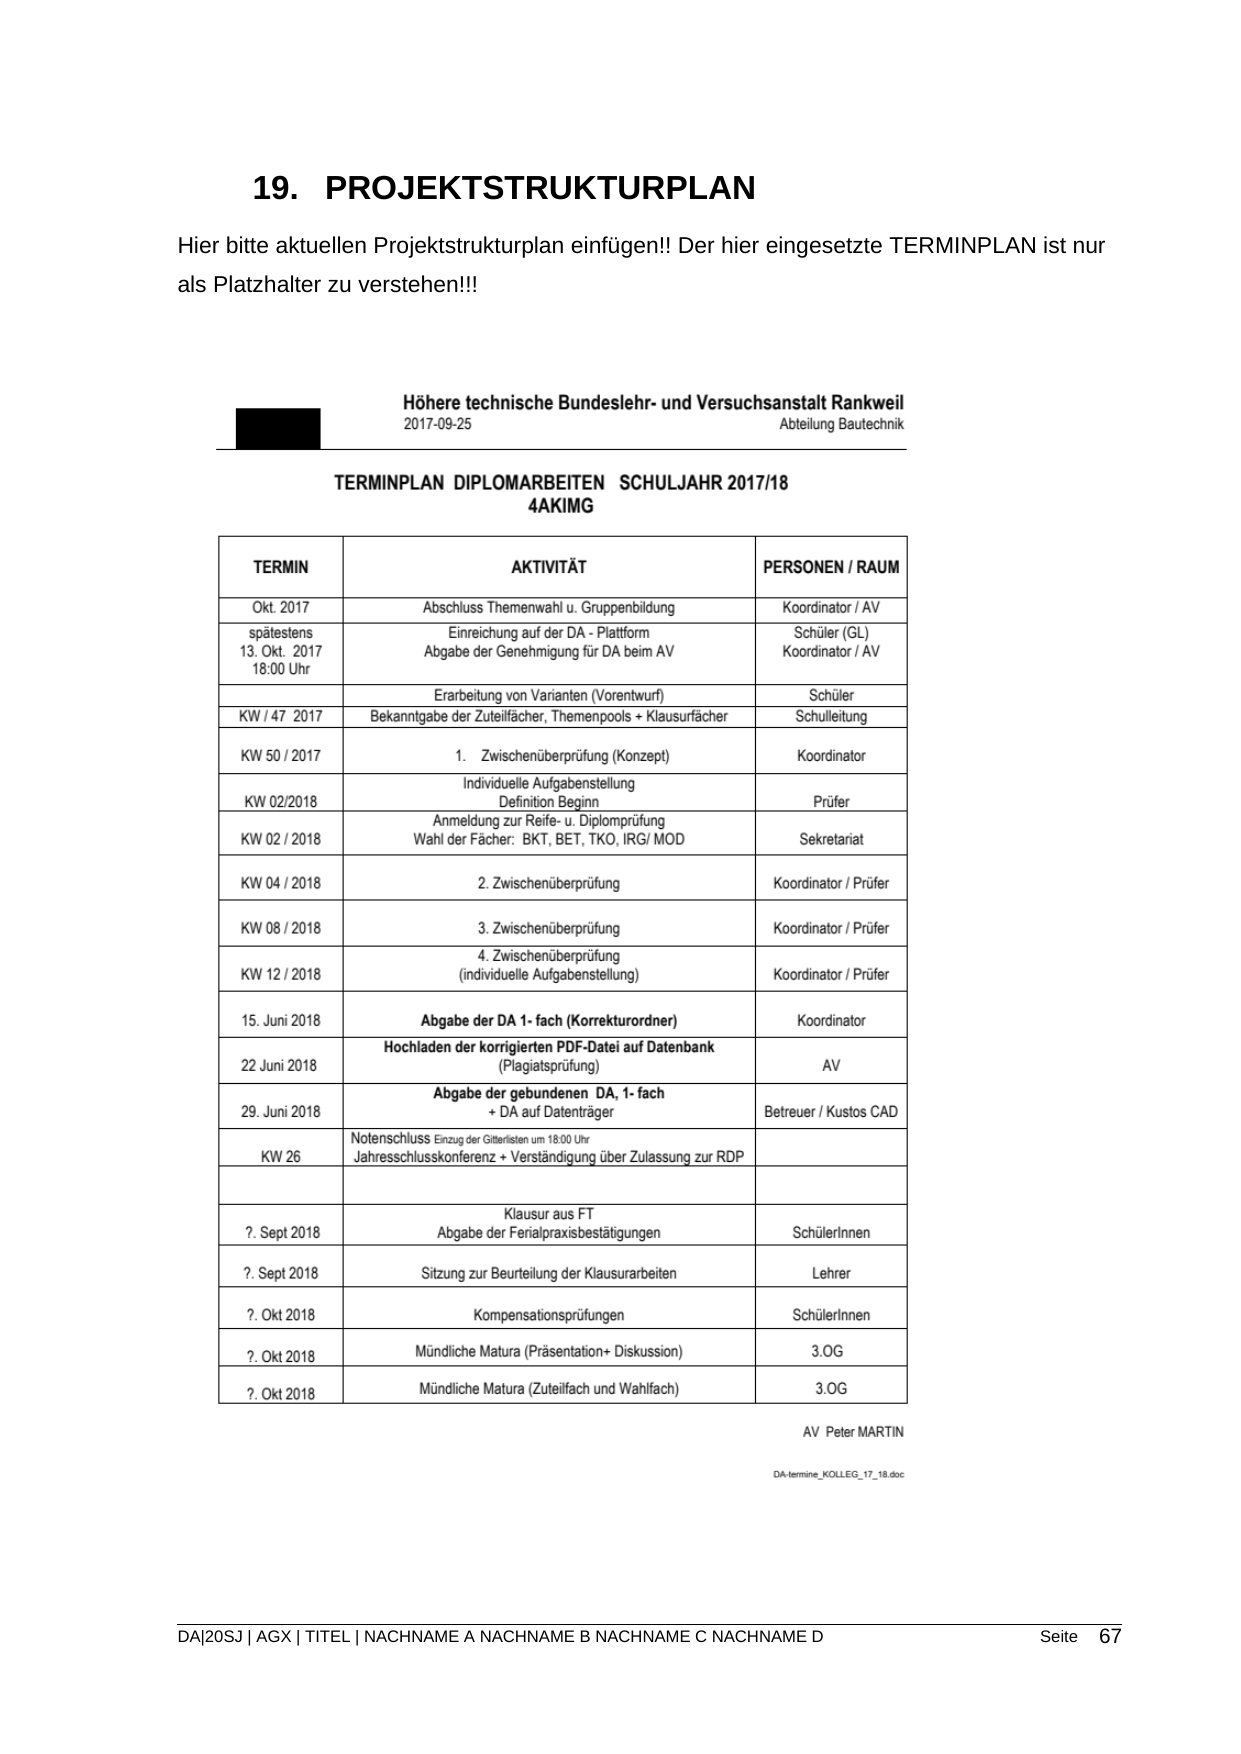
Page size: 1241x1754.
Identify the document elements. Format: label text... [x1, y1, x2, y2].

subtitle PROJEKTSTRUKTURPLAN [252, 168, 1122, 207]
text Hier bitte aktuellen Projektstrukturplan einfügen!! Der hier eingesetzte TERMINPLAN ist nur als Platzhalter zu verstehen!!! [177, 232, 1122, 297]
